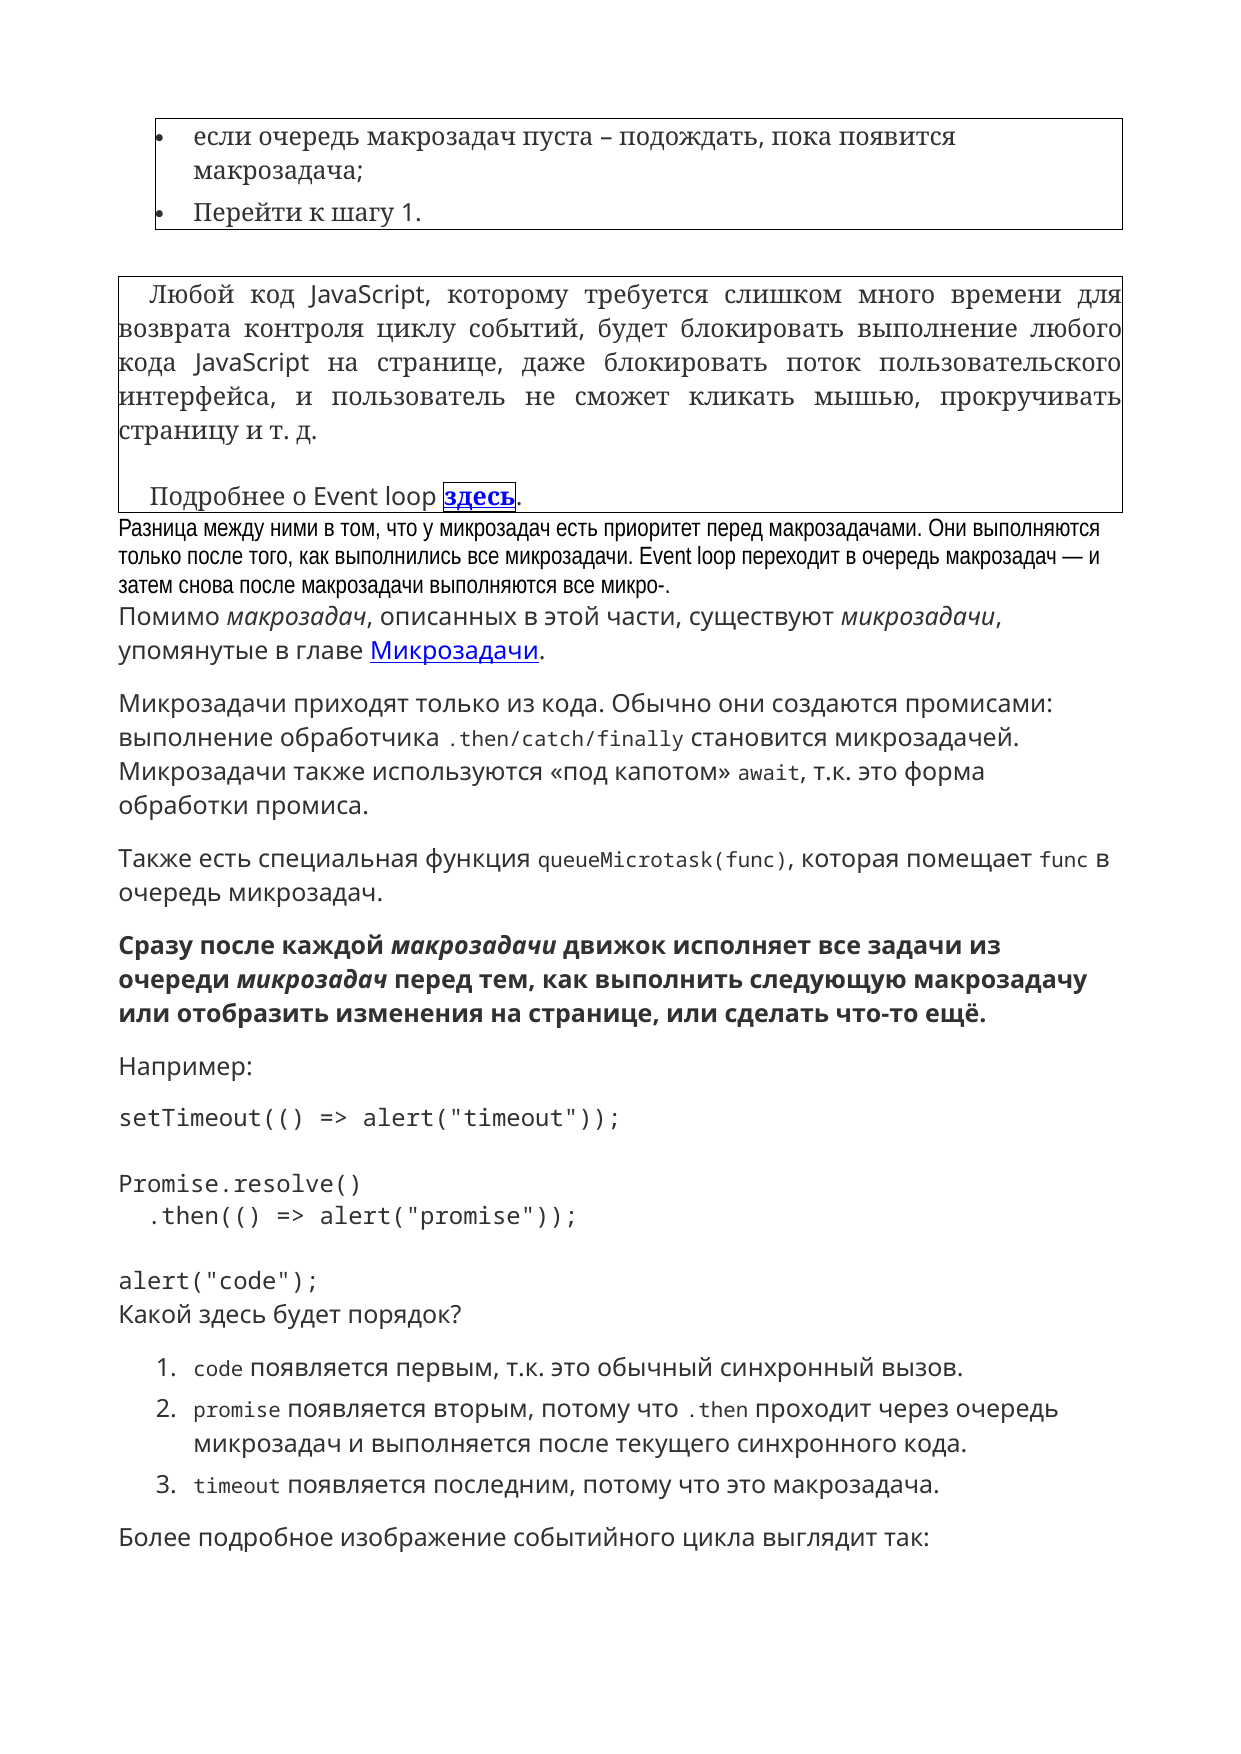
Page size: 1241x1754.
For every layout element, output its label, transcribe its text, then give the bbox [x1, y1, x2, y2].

text Помимо макрозадач, описанных в этой части, существуют микрозадачи, упомянутые в главе Микрозадачи. [118, 599, 1122, 667]
text Promise.resolve() [118, 1166, 1122, 1199]
list promise появляется вторым, потому что .then проходит через очередь микрозадач и выполняется после текущего синхронного кода. [156, 1391, 1122, 1459]
text setTimeout(() => alert("timeout")); [118, 1101, 1122, 1134]
list code появляется первым, т.к. это обычный синхронный вызов. [156, 1349, 1122, 1384]
list timeout появляется последним, потому что это макрозадача. [156, 1467, 1122, 1501]
text Любой код JavaScript, которому требуется слишком много времени для возврата контроля циклу событий, будет блокировать выполнение любого кода JavaScript на странице, даже блокировать поток пользовательского интерфейса, и пользователь не сможет кликать мышью, прокручивать страницу и т. д. [119, 277, 1122, 447]
text .then(() => alert("promise")); [118, 1199, 1122, 1232]
text Более подробное изображение событийного цикла выглядит так: [118, 1519, 1122, 1554]
text Например: [118, 1048, 1122, 1082]
text alert("code"); [118, 1264, 1122, 1297]
text Микрозадачи приходят только из кода. Обычно они создаются промисами: выполнение обработчика .then/catch/finally становится микрозадачей. Микрозадачи также используются «под капотом» await, т.к. это форма обработки промиса. [118, 686, 1122, 822]
text Также есть специальная функция queueMicrotask(func), которая помещает func в очередь микрозадач. [118, 841, 1122, 909]
list Перейти к шагу 1. [156, 194, 1122, 229]
list если очередь макрозадач пуста – подождать, пока появится макрозадача; [156, 119, 1122, 187]
text Разница между ними в том, что у микрозадач есть приоритет перед макрозадачами. Они выполняются только после того, как выполнились все микрозадачи. Event loop переходит в очередь макрозадач — и затем снова после макрозадачи выполняются все микро-. [118, 513, 1122, 599]
text Сразу после каждой макрозадачи движок исполняет все задачи из очереди микрозадач перед тем, как выполнить следующую макрозадачу или отобразить изменения на странице, или сделать что-то ещё. [118, 927, 1122, 1029]
text Подробнее о Event loop здесь. [119, 478, 1122, 512]
text Какой здесь будет порядок? [118, 1297, 1122, 1331]
